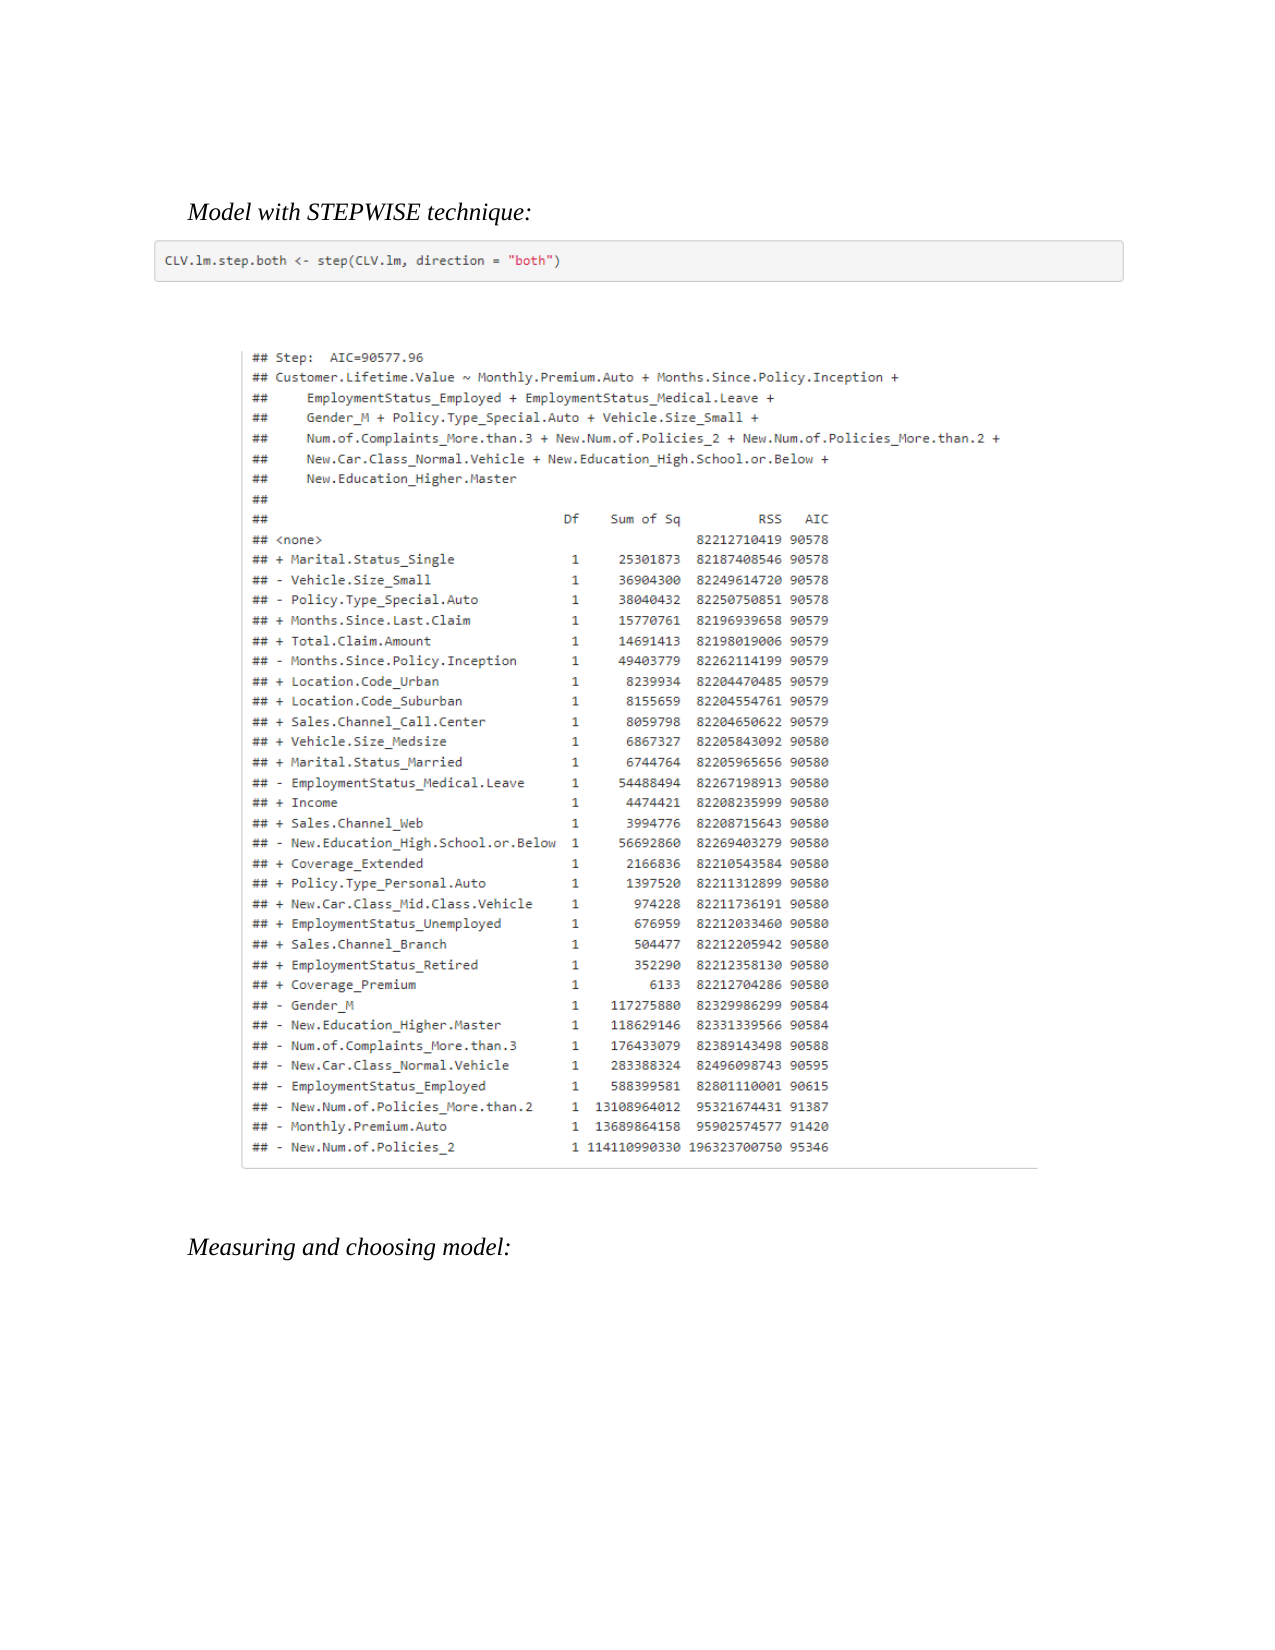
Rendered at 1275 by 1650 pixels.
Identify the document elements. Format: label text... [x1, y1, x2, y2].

text Measuring and choosing model: [187, 1232, 1125, 1261]
picture [237, 351, 1038, 1169]
text Model with STEPWISE technique: [187, 197, 1125, 226]
picture [150, 236, 1125, 282]
